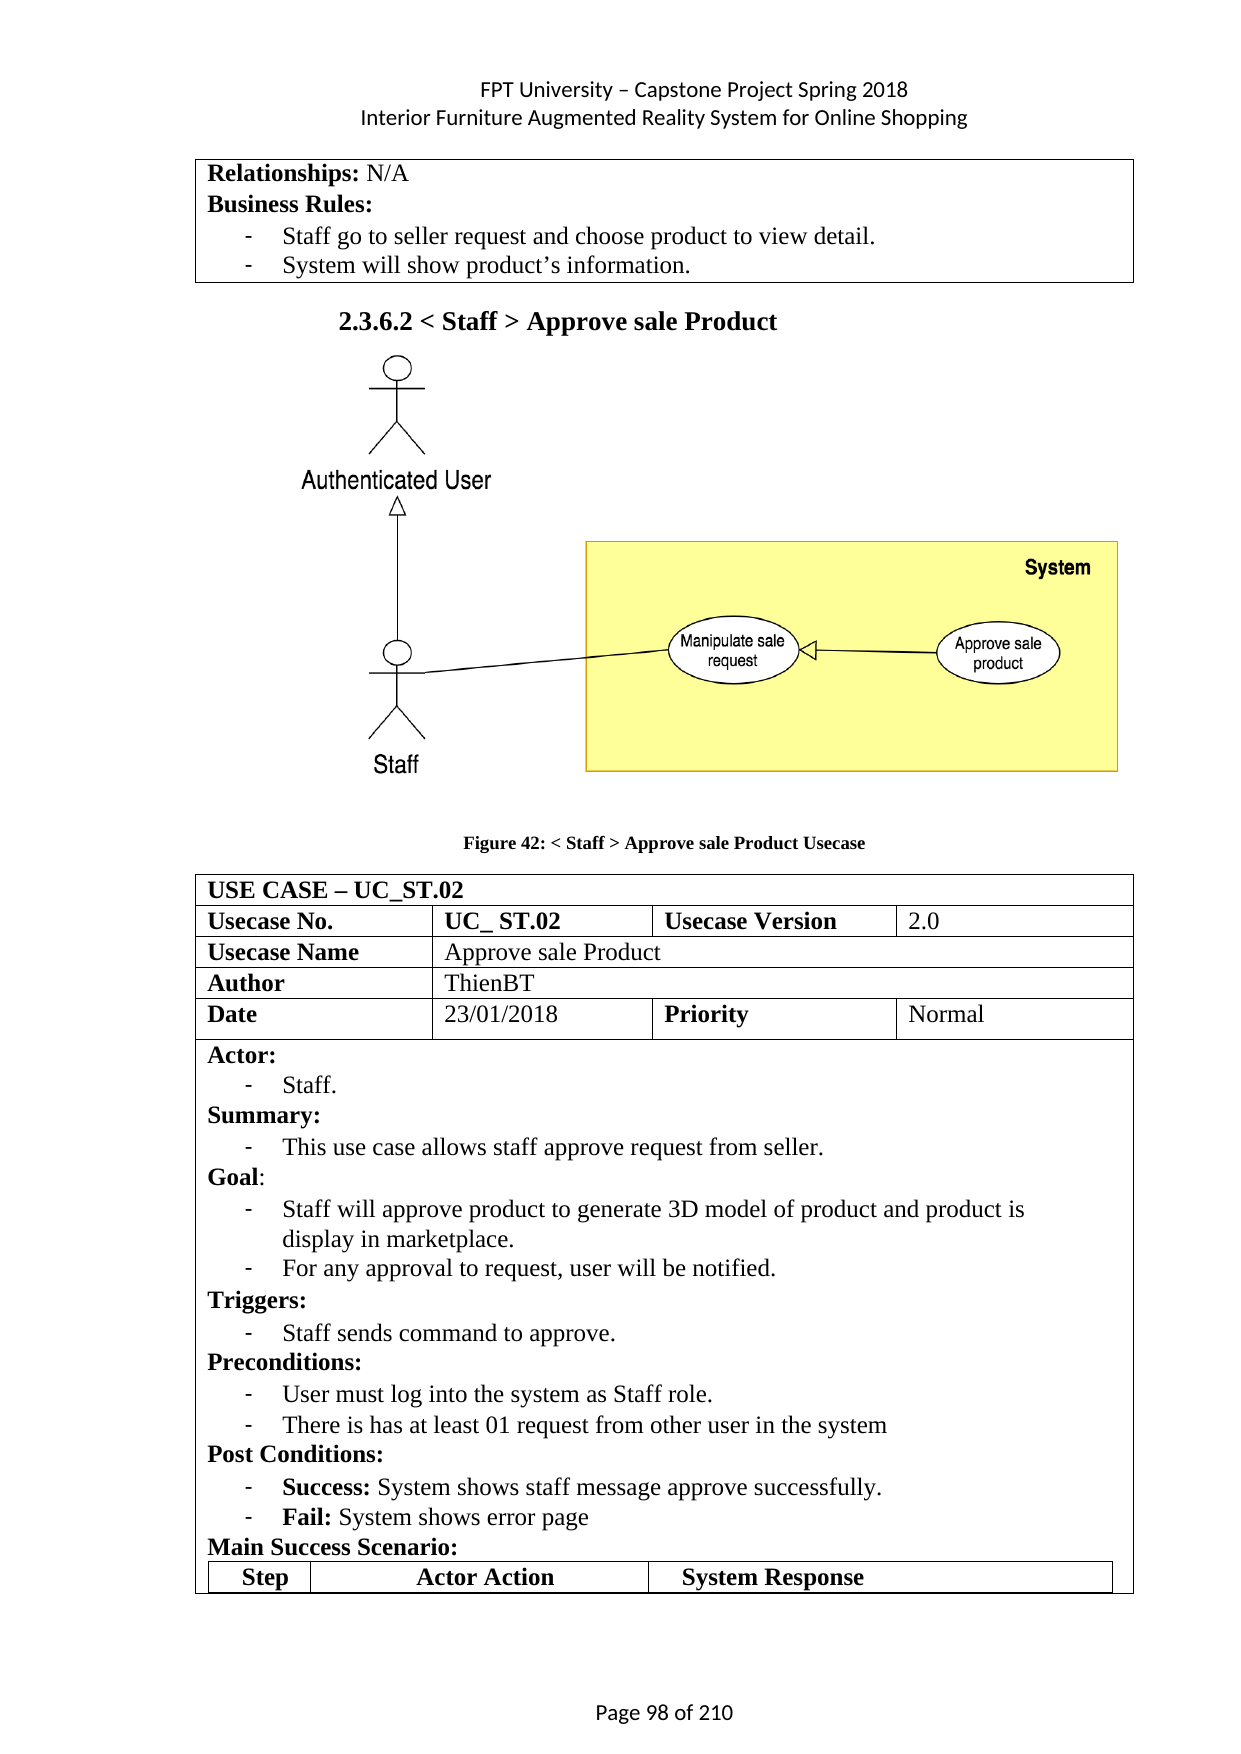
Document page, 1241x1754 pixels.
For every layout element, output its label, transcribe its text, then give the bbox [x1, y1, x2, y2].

table_cell Normal [897, 999, 1133, 1039]
table_cell Date [196, 999, 432, 1039]
table_cell Approve sale Product [433, 937, 1133, 967]
subtitle 2.3.6.2 < Staff > Approve sale Product [338, 304, 1122, 336]
table_cell UC_ ST.02 [433, 906, 652, 936]
table_cell ThienBT [433, 968, 1133, 998]
table_cell Usecase Name [196, 937, 432, 967]
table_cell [196, 1040, 1133, 1593]
picture [282, 339, 1155, 832]
table_header USE CASE – UC_ST.02 [196, 875, 1133, 905]
table_cell 2.0 [897, 906, 1133, 936]
table_cell Author [196, 968, 432, 998]
table_cell Usecase Version [653, 906, 896, 936]
table_cell Priority [653, 999, 896, 1039]
table_cell 23/01/2018 [433, 999, 652, 1039]
text Figure 42: < Staff > Approve sale Product Usecase [207, 832, 1122, 853]
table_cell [196, 160, 1133, 282]
table_cell Usecase No. [196, 906, 432, 936]
